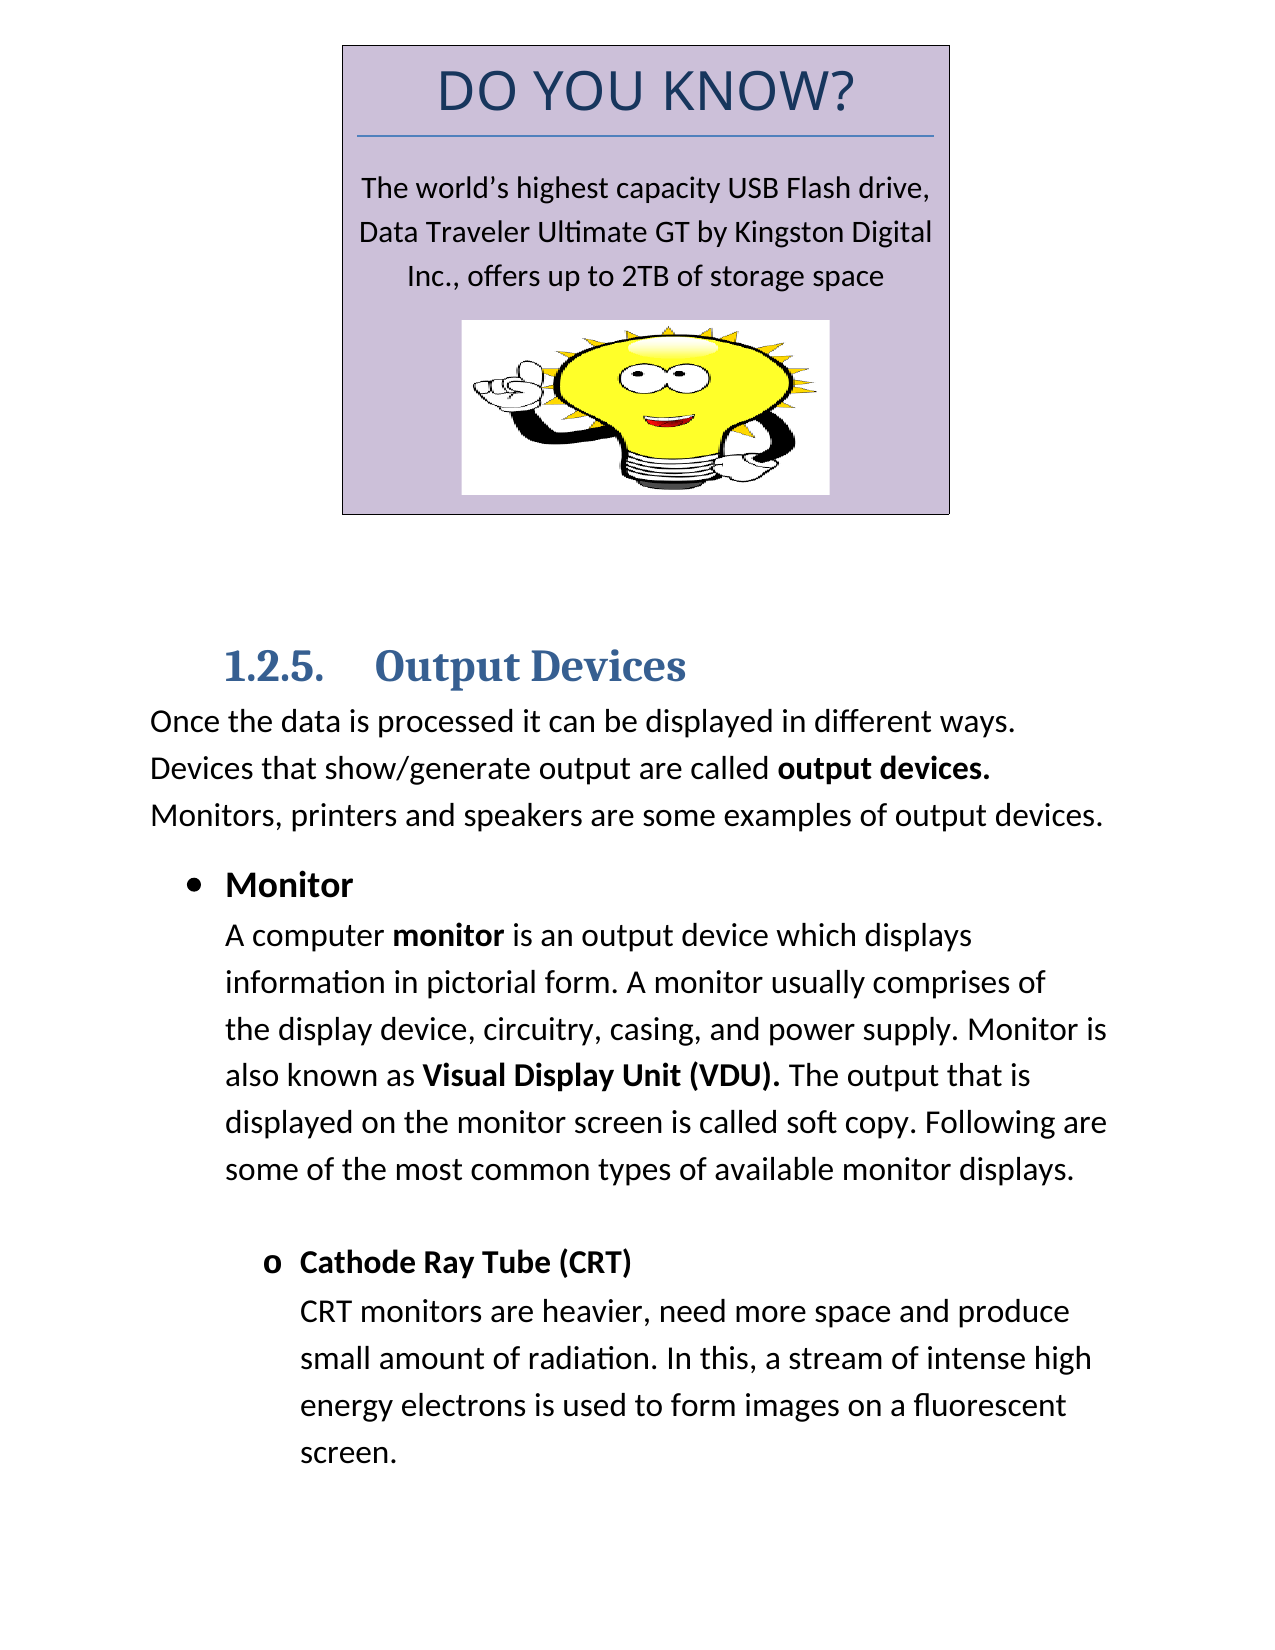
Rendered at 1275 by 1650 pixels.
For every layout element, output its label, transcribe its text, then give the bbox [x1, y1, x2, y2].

list A computer monitor is an output device which displays information in pictorial form. A monitor usually comprises of the display device, circuitry, casing, and power supply. Monitor is also known as Visual Display Unit (VDU). The output that is displayed on the monitor screen is called soft copy. Following are some of the most common types of available monitor displays. [225, 914, 1125, 1189]
list Monitor [187, 861, 1125, 907]
text Once the data is processed it can be displayed in different ways. Devices that show/generate output are called output devices. Monitors, printers and speakers are some examples of output devices. [150, 700, 1125, 834]
list Cathode Ray Tube (CRT) [262, 1241, 1125, 1284]
picture [461, 320, 830, 495]
subtitle Output Devices [225, 640, 1125, 692]
list CRT monitors are heavier, need more space and produce small amount of radiation. In this, a stream of intense high energy electrons is used to form images on a fluorescent screen. [300, 1290, 1125, 1471]
